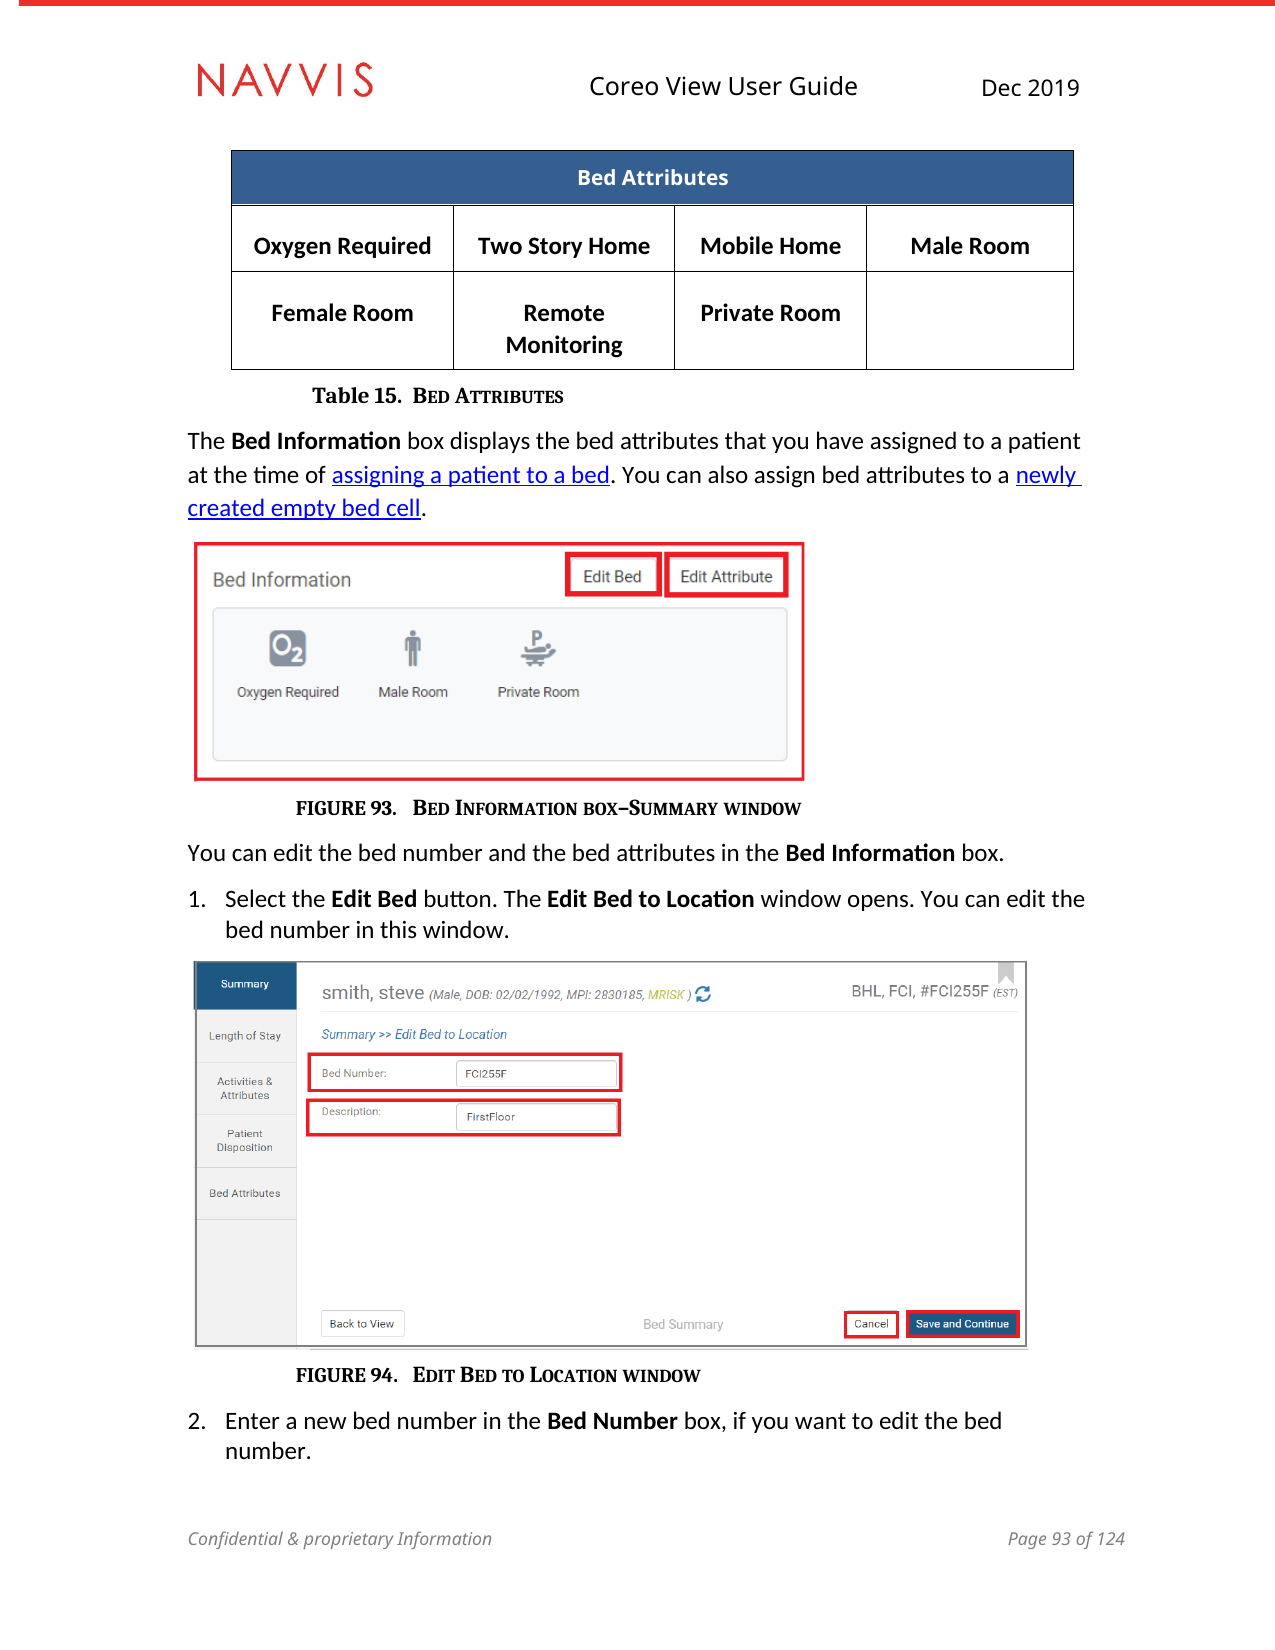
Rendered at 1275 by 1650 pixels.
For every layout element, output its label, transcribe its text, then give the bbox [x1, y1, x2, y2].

picture [193, 542, 805, 782]
table_cell Female Room [232, 272, 453, 369]
table_cell Two Story Home [454, 206, 674, 271]
table_header Bed Attributes [232, 151, 1073, 204]
picture [193, 961, 1029, 1350]
table_cell Mobile Home [675, 206, 866, 271]
table_cell [867, 272, 1073, 369]
picture [187, 55, 383, 104]
text Edit Bed to Location window [296, 1362, 1087, 1389]
text Bed Attributes [312, 382, 1087, 409]
table_cell Private Room [675, 272, 866, 369]
table_cell Oxygen Required [232, 206, 453, 271]
table_cell Male Room [867, 206, 1073, 271]
text Bed Information box–Summary window [296, 794, 1087, 821]
text You can edit the bed number and the bed attributes in the Bed Information box. [187, 837, 1087, 868]
list Select the Edit Bed button. The Edit Bed to Location window opens. You can edit the bed number in this window. [187, 883, 1087, 944]
table_cell Remote Monitoring [454, 272, 674, 369]
list Enter a new bed number in the Bed Number box, if you want to edit the bed number. [187, 1405, 1087, 1466]
text The Bed Information box displays the bed attributes that you have assigned to a patient at the time of assigning a patient to a bed. You can also assign bed attributes to a newly created empty bed cell. [187, 425, 1087, 523]
